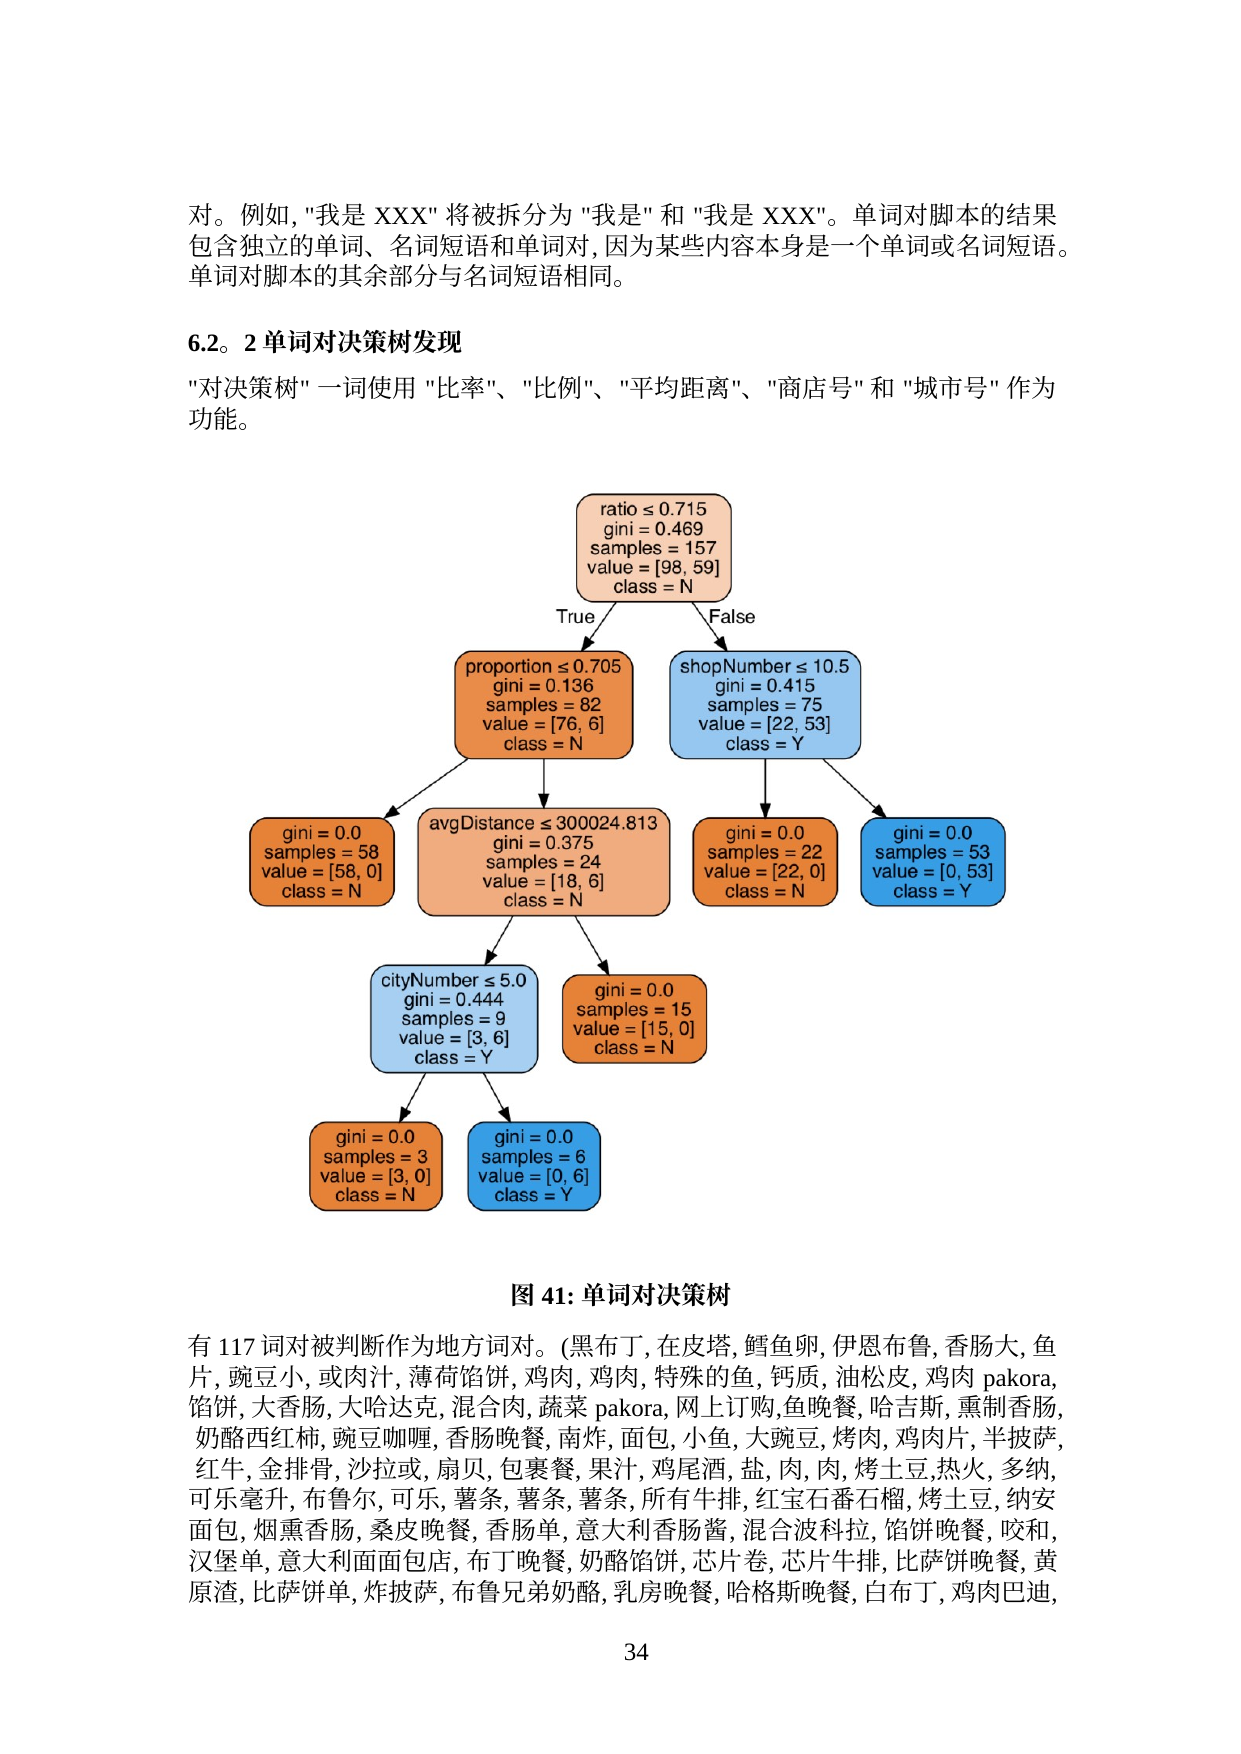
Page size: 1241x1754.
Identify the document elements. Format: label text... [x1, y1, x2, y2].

subtitle 6.2。2 单词对决策树发现 [188, 328, 1058, 357]
subtitle 图 41: 单词对决策树 [191, 1281, 1050, 1310]
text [188, 201, 1058, 291]
picture [195, 439, 1058, 1265]
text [188, 1332, 1058, 1606]
text "对决策树" 一词使用 "比率"、"比例"、"平均距离"、"商店号" 和 "城市号" 作为功能。 [188, 374, 1058, 434]
